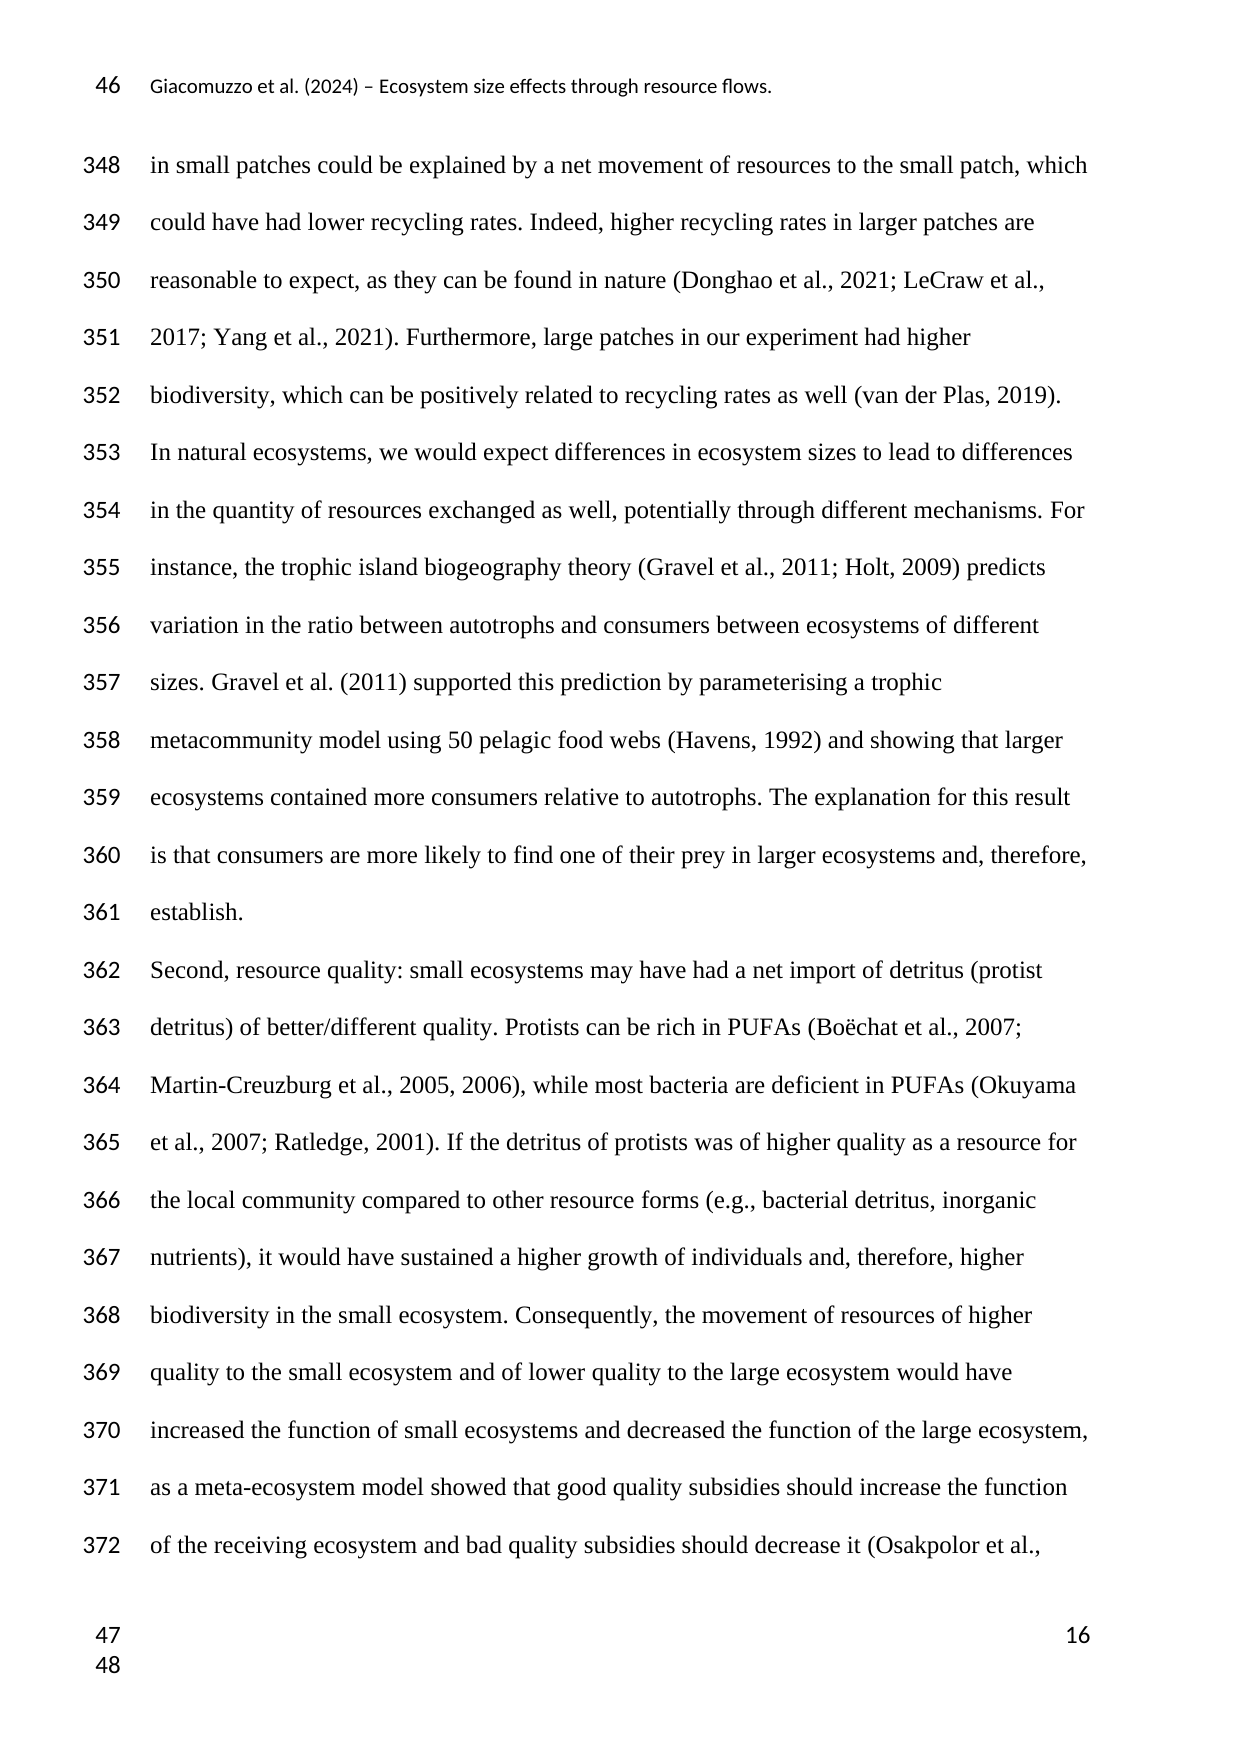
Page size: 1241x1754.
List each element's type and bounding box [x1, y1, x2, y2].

text [150, 150, 1090, 926]
text [150, 955, 1090, 1559]
